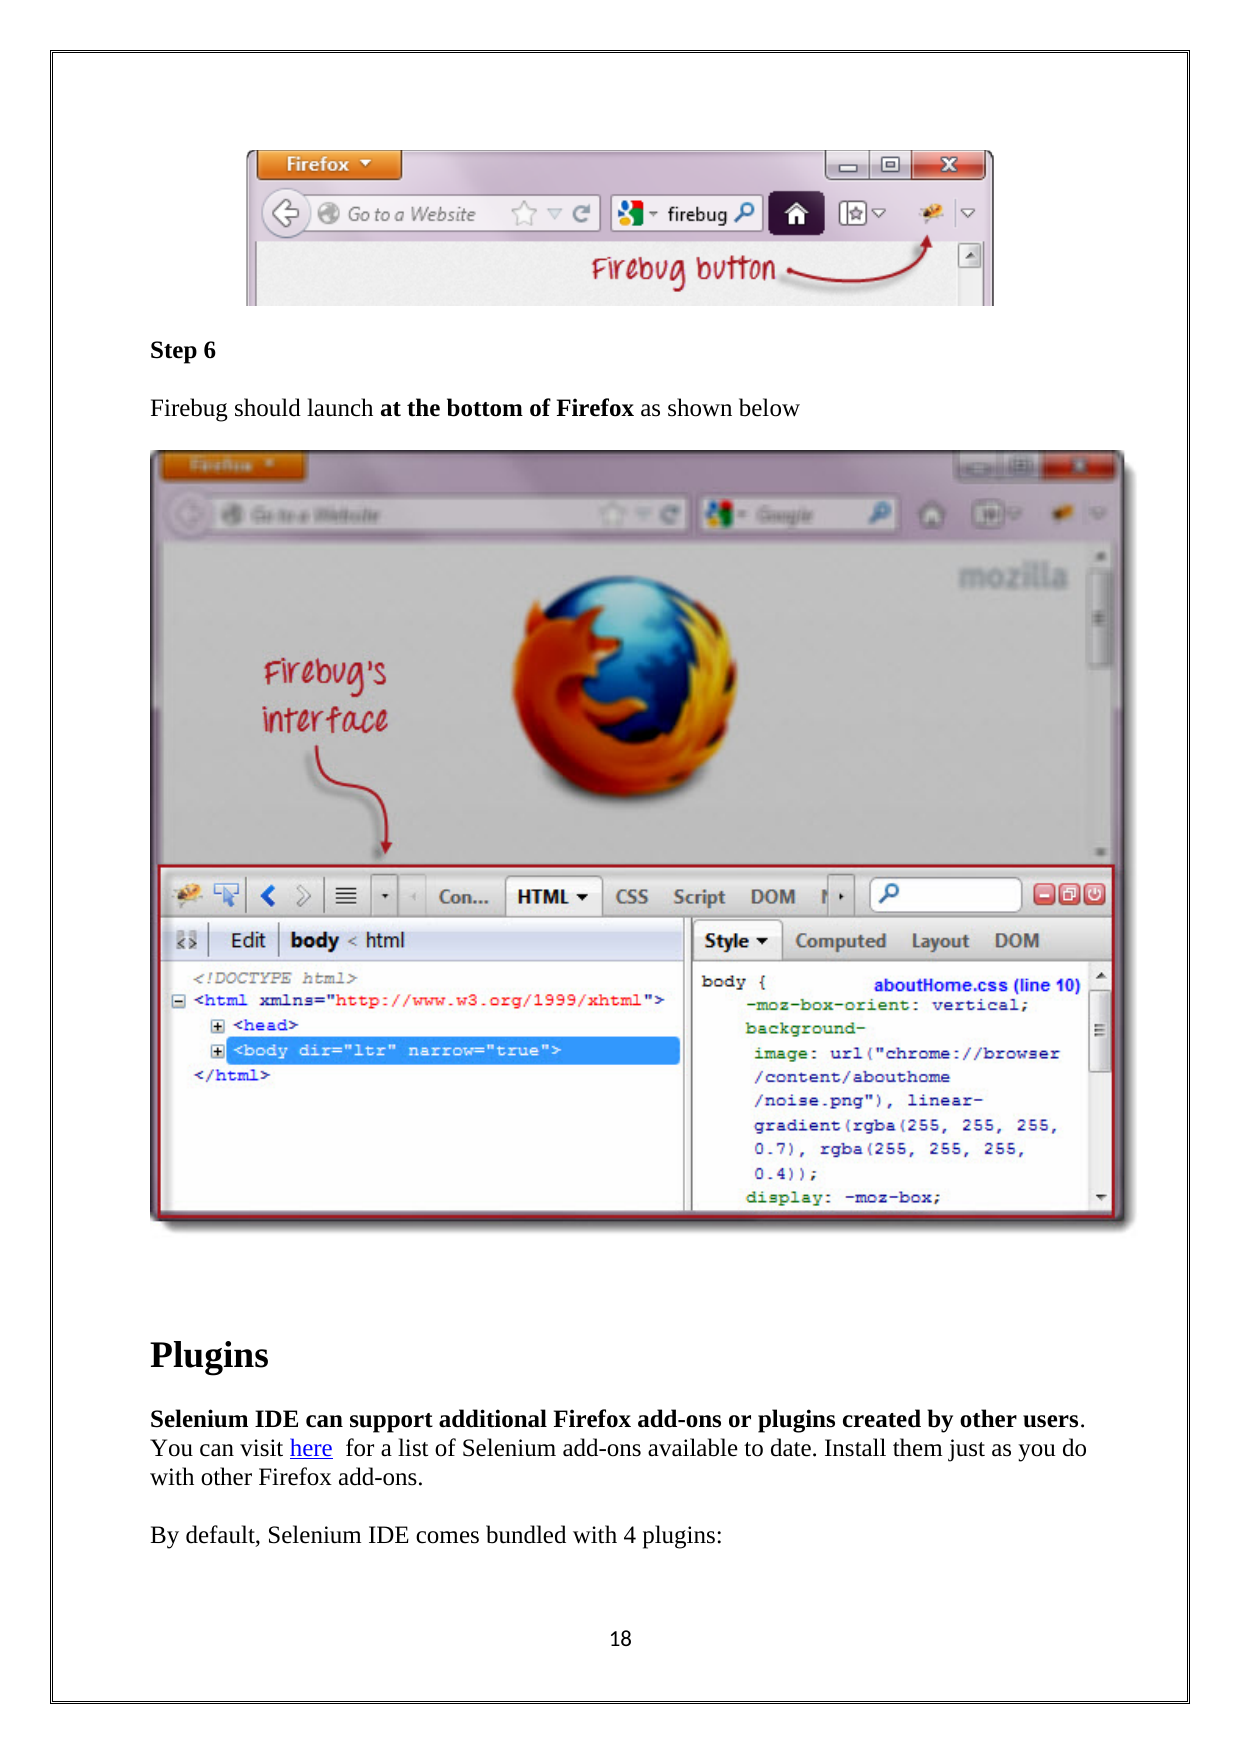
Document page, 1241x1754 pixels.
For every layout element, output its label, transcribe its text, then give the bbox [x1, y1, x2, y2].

text Step 6 [150, 335, 1090, 364]
text By default, Selenium IDE comes bundled with 4 plugins: [150, 1520, 1090, 1548]
subtitle Plugins [150, 1332, 1090, 1375]
text Firebug should launch at the bottom of Firefox as shown below [150, 393, 1090, 422]
picture [246, 150, 994, 306]
text Selenium IDE can support additional Firefox add-ons or plugins created by other users. You can visit here for a list of Selenium add-ons available to date. Install them just as you do with other Firefox add-ons. [150, 1404, 1090, 1491]
picture [150, 450, 1148, 1245]
